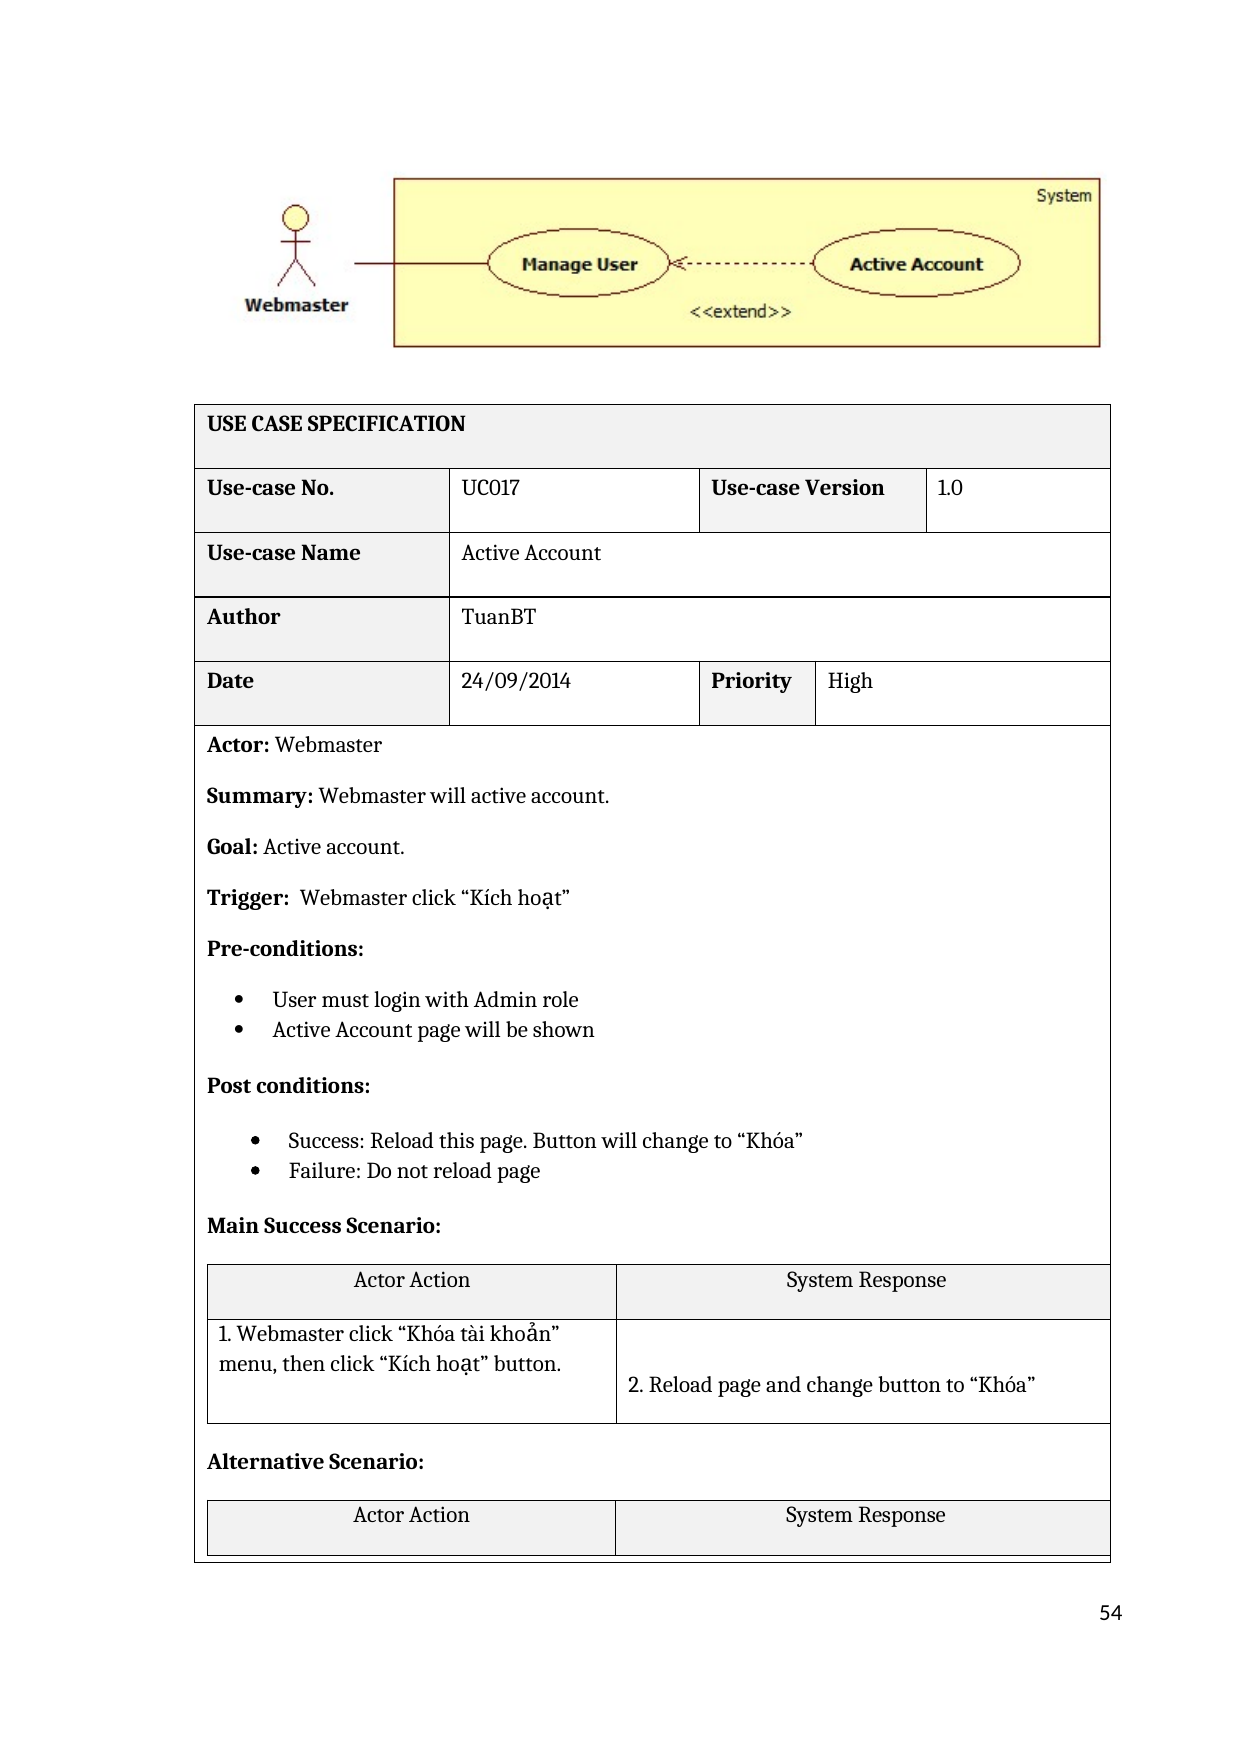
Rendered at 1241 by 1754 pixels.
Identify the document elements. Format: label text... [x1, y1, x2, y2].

table_cell Priority [700, 662, 815, 725]
table_header USE CASE SPECIFICATION [195, 405, 1110, 468]
table_cell Use-case Version [700, 469, 926, 532]
table_cell Date [195, 662, 449, 725]
table_cell 24/09/2014 [450, 662, 699, 725]
table_cell High [816, 662, 1110, 725]
table_cell TuanBT [450, 598, 1110, 661]
picture [206, 147, 1132, 379]
table_cell 1.0 [927, 469, 1110, 532]
table_cell Author [195, 598, 449, 661]
table_cell Use-case No. [195, 469, 449, 532]
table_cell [195, 726, 1110, 1562]
table_cell Use-case Name [195, 533, 449, 596]
table_cell Active Account [450, 533, 1110, 596]
table_cell UC017 [450, 469, 699, 532]
